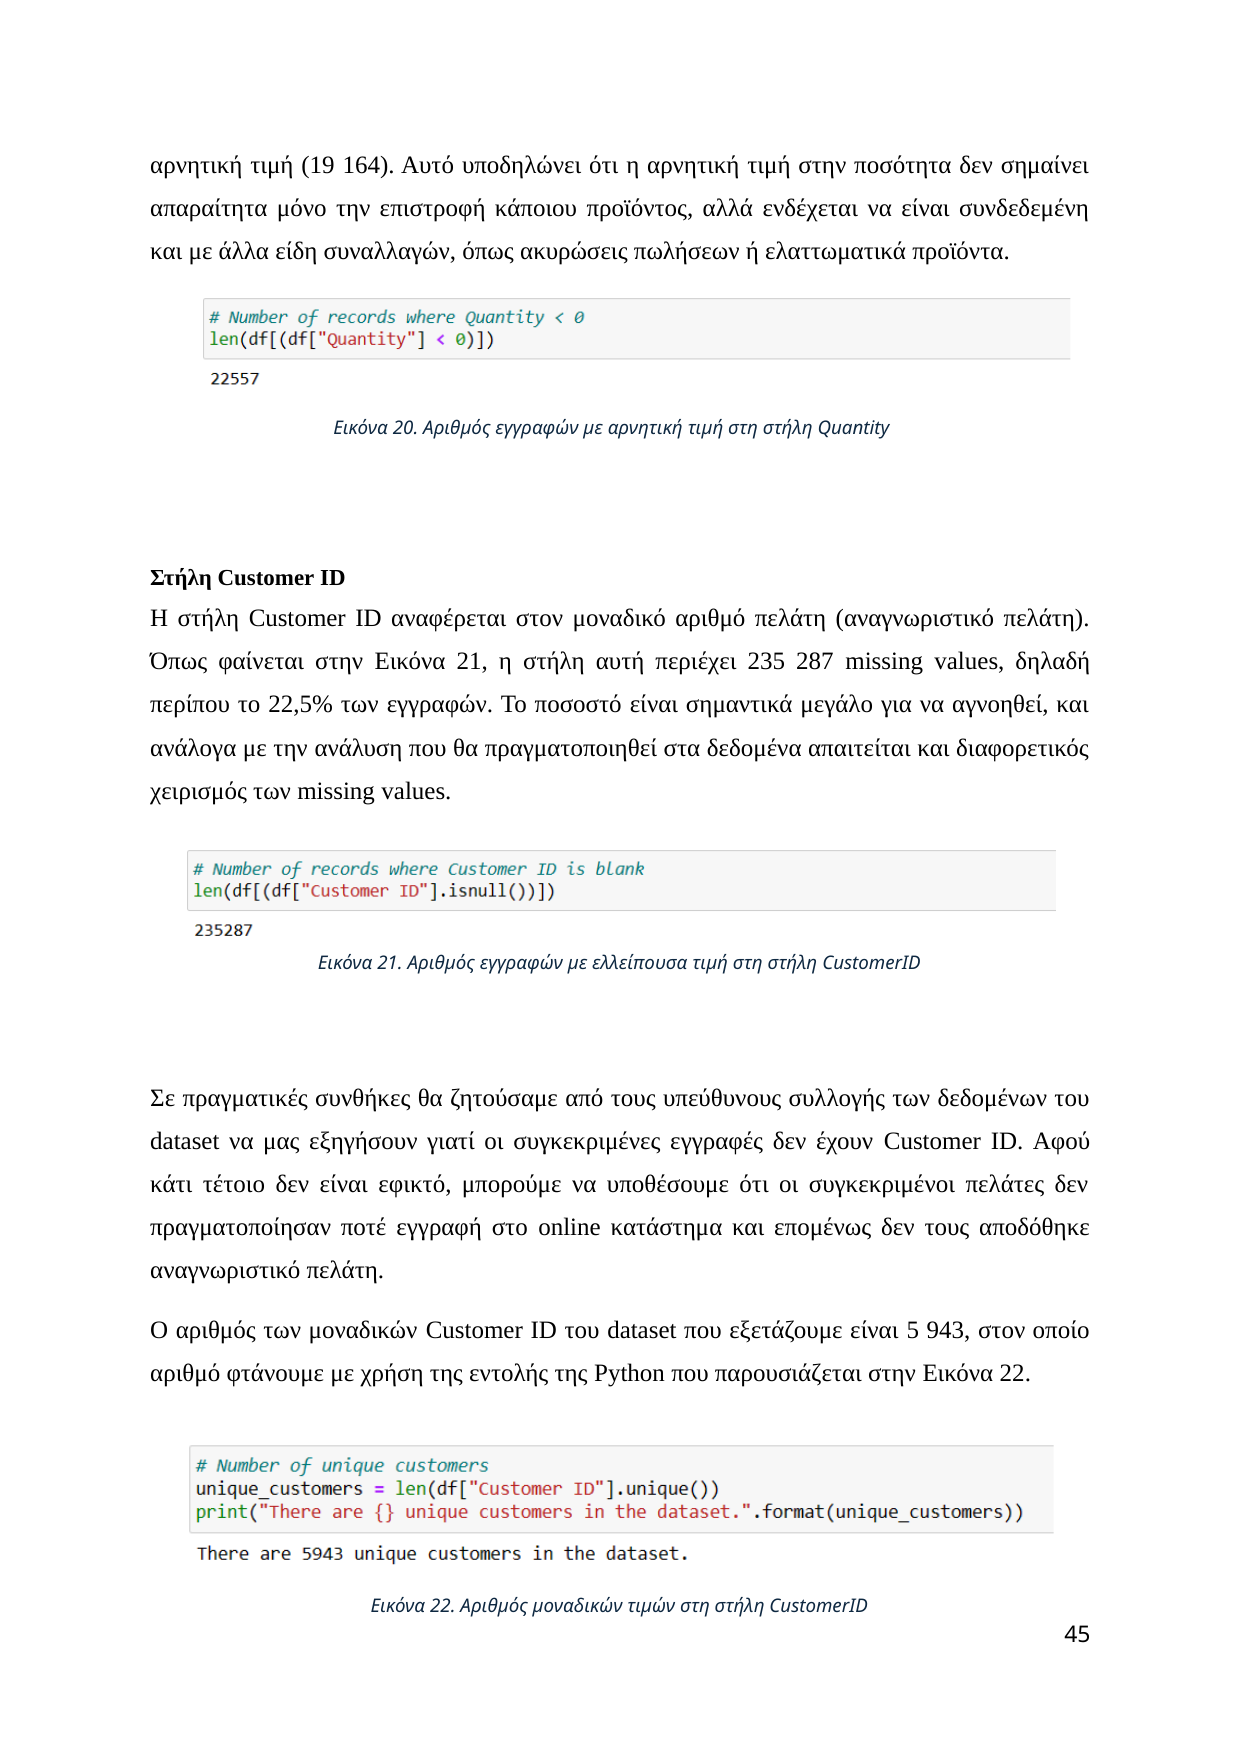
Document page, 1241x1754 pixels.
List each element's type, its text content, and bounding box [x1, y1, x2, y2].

picture [201, 296, 1071, 400]
text Ο αριθμός των μοναδικών Customer ID του dataset που εξετάζουμε είναι 5 943, στον οποίο αριθμό φτάνουμε με χρήση της εντολής της Python που παρουσιάζεται στην Εικόνα 22. [150, 1315, 1090, 1387]
picture [185, 847, 1056, 941]
text Σε πραγματικές συνθήκες θα ζητούσαμε από τους υπεύθυνους συλλογής των δεδομένων του dataset να μας εξηγήσουν γιατί οι συγκεκριμένες εγγραφές δεν έχουν Customer ID. Αφού κάτι τέτοιο δεν είναι εφικτό, μπορούμε να υποθέσουμε ότι οι συγκεκριμένοι πελάτες δεν πραγματοποίησαν ποτέ εγγραφή στο online κατάστημα και επομένως δεν τους αποδόθηκε αναγνωριστικό πελάτη. [150, 1083, 1090, 1284]
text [150, 150, 1090, 265]
picture [186, 1443, 1054, 1583]
text Στήλη Customer ID [150, 564, 1090, 590]
text H στήλη Customer ID αναφέρεται στον μοναδικό αριθμό πελάτη (αναγνωριστικό πελάτη). Όπως φαίνεται στην Εικόνα 21, η στήλη αυτή περιέχει 235 287 missing values, δηλαδή περίπου το 22,5% των εγγραφών. Το ποσοστό είναι σημαντικά μεγάλο για να αγνοηθεί, και ανάλογα με την ανάλυση που θα πραγματοποιηθεί στα δεδομένα απαιτείται και διαφορετικός χειρισμός των missing values. [150, 603, 1090, 804]
